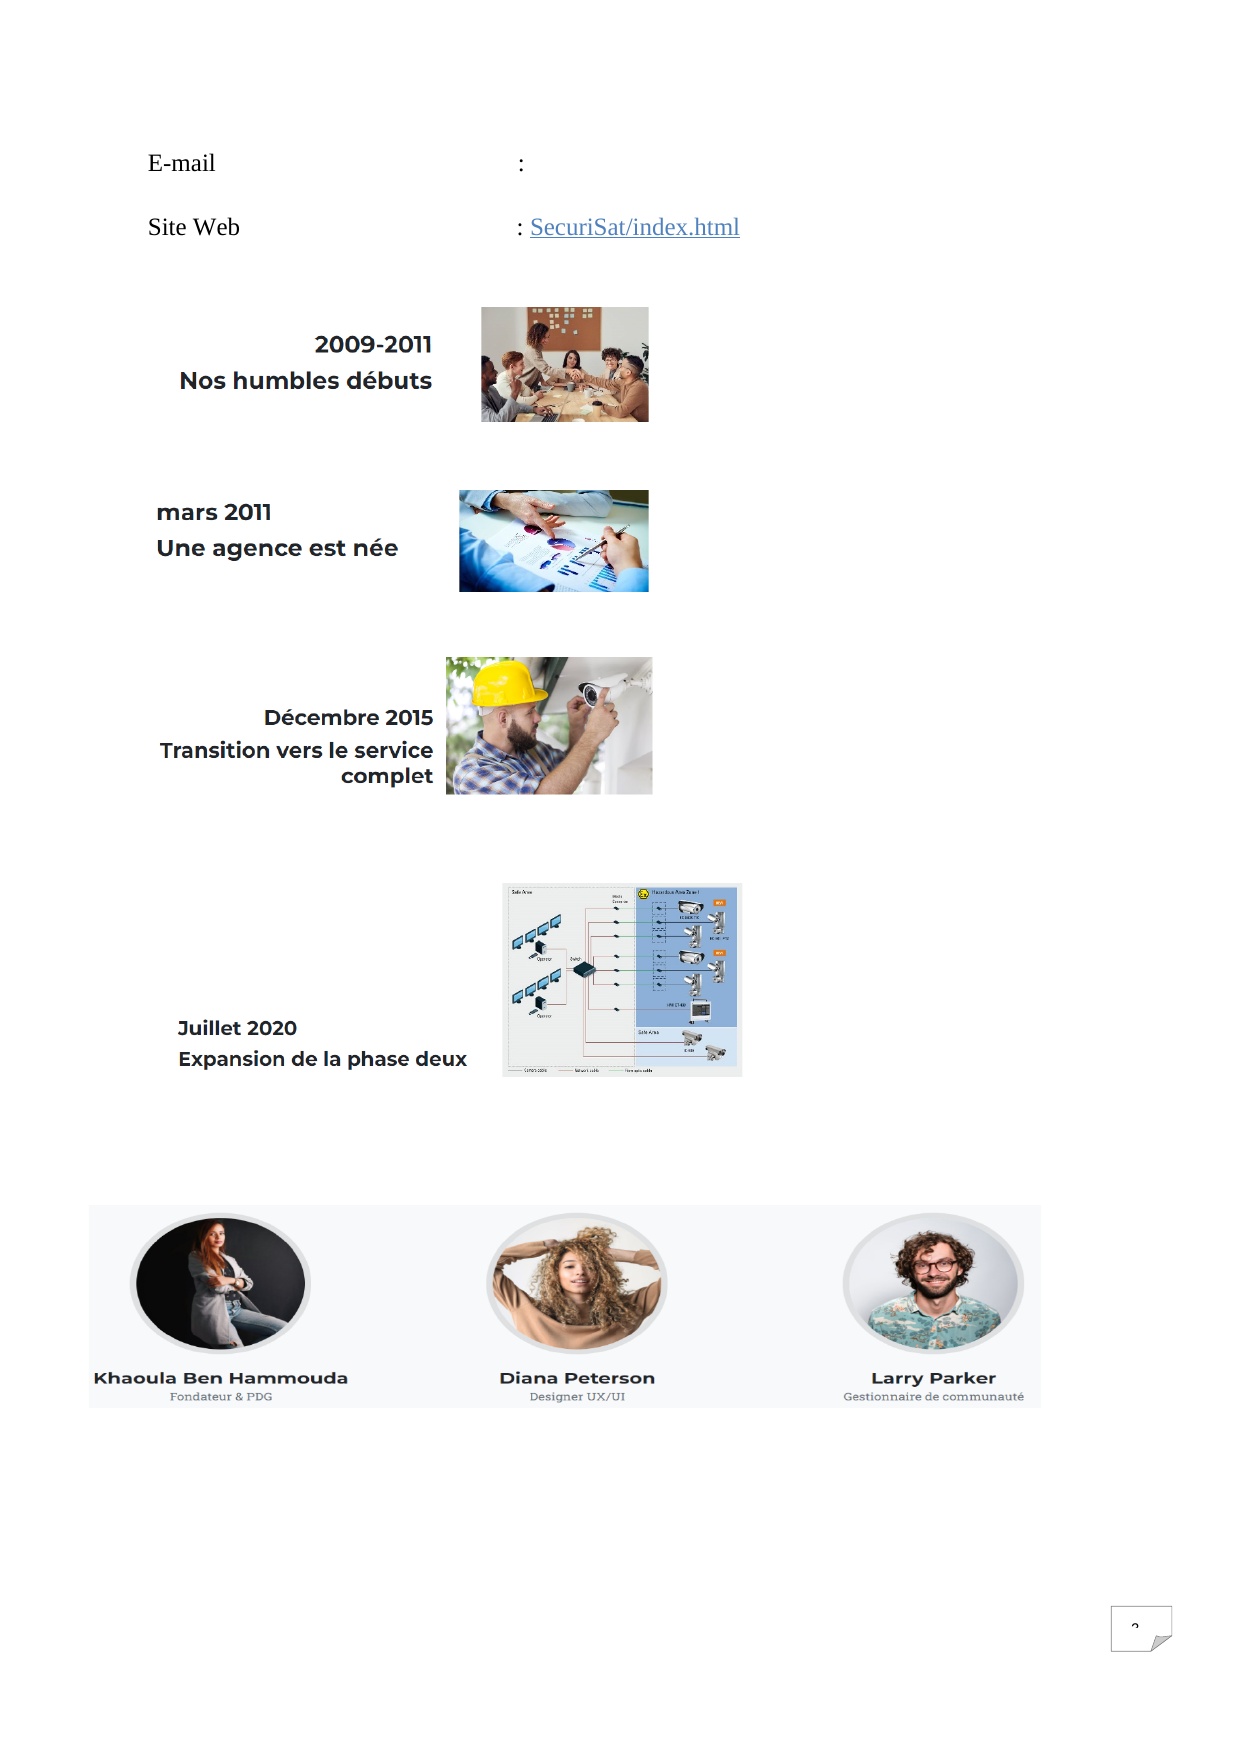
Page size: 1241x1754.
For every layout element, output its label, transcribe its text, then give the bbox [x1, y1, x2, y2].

text Site Web : SecuriSat/index.html [148, 212, 1092, 240]
picture [502, 883, 743, 1077]
picture [479, 307, 648, 421]
picture [147, 491, 424, 565]
text E-mail : [148, 148, 1092, 176]
picture [153, 656, 653, 795]
picture [88, 1205, 1042, 1408]
picture [147, 997, 491, 1077]
picture [147, 306, 449, 400]
picture [457, 490, 648, 591]
